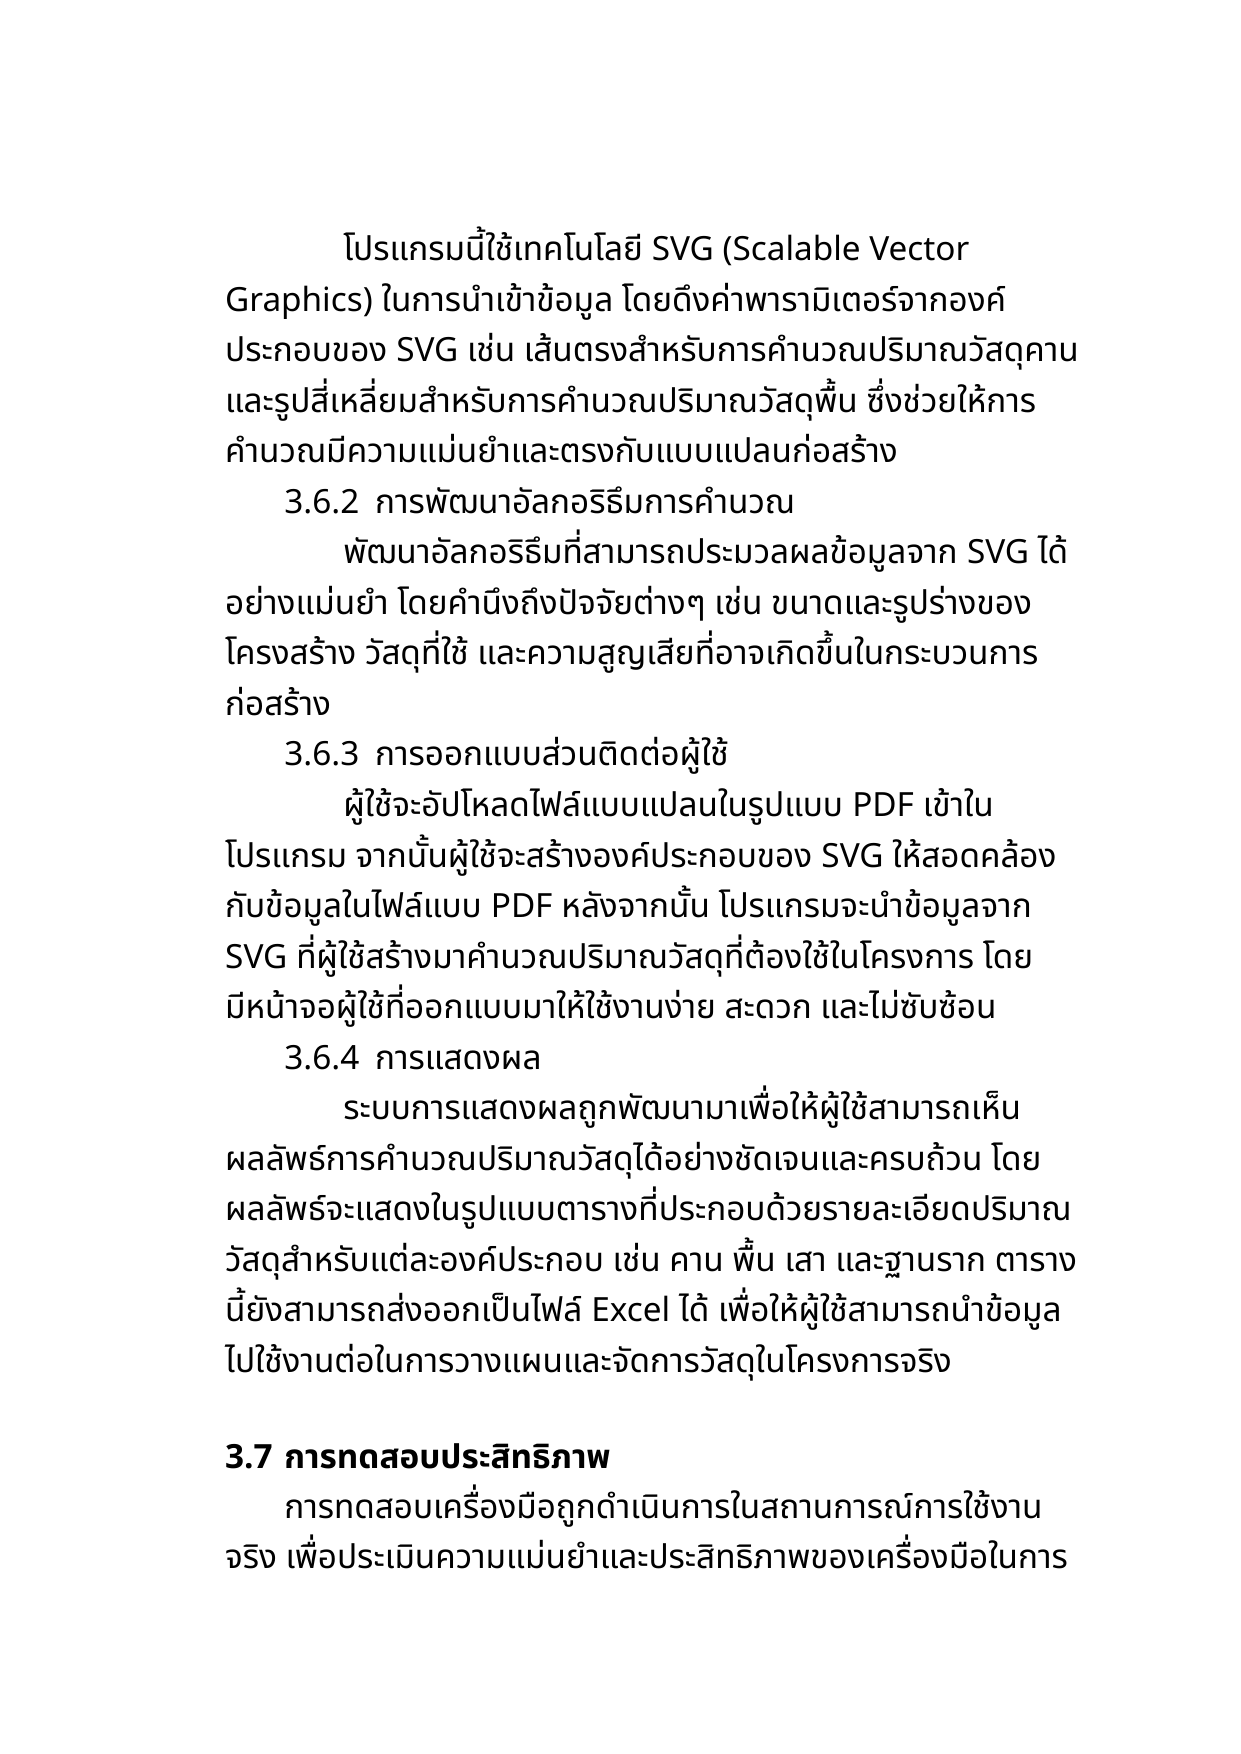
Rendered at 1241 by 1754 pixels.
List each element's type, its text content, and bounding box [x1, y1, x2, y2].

text ระบบการแสดงผลถูกพัฒนามาเพื่อให้ผู้ใช้สามารถเห็นผลลัพธ์การคำนวณปริมาณวัสดุได้อย่างชัดเจนและครบถ้วน โดยผลลัพธ์จะแสดงในรูปแบบตารางที่ประกอบด้วยรายละเอียดปริมาณวัสดุสำหรับแต่ละองค์ประกอบ เช่น คาน พื้น เสา และฐานราก ตารางนี้ยังสามารถส่งออกเป็นไฟล์ Excel ได้ เพื่อให้ผู้ใช้สามารถนำข้อมูลไปใช้งานต่อในการวางแผนและจัดการวัสดุในโครงการจริง [225, 1084, 1090, 1387]
text 3.6.4 การแสดงผล [225, 1034, 1090, 1084]
text โปรแกรมนี้ใช้เทคโนโลยี SVG (Scalable Vector Graphics) ในการนำเข้าข้อมูล โดยดึงค่าพารามิเตอร์จากองค์ประกอบของ SVG เช่น เส้นตรงสำหรับการคำนวณปริมาณวัสดุคาน และรูปสี่เหลี่ยมสำหรับการคำนวณปริมาณวัสดุพื้น ซึ่งช่วยให้การคำนวณมีความแม่นยำและตรงกับแบบแปลนก่อสร้าง [225, 225, 1090, 478]
text 3.7 การทดสอบประสิทธิภาพ [225, 1432, 1090, 1483]
text พัฒนาอัลกอริธึมที่สามารถประมวลผลข้อมูลจาก SVG ได้อย่างแม่นยำ โดยคำนึงถึงปัจจัยต่างๆ เช่น ขนาดและรูปร่างของโครงสร้าง วัสดุที่ใช้ และความสูญเสียที่อาจเกิดขึ้นในกระบวนการก่อสร้าง [225, 528, 1090, 730]
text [225, 1483, 1090, 1584]
text ผู้ใช้จะอัปโหลดไฟล์แบบแปลนในรูปแบบ PDF เข้าในโปรแกรม จากนั้นผู้ใช้จะสร้างองค์ประกอบของ SVG ให้สอดคล้องกับข้อมูลในไฟล์แบบ PDF หลังจากนั้น โปรแกรมจะนำข้อมูลจาก SVG ที่ผู้ใช้สร้างมาคำนวณปริมาณวัสดุที่ต้องใช้ในโครงการ โดยมีหน้าจอผู้ใช้ที่ออกแบบมาให้ใช้งานง่าย สะดวก และไม่ซับซ้อน [225, 781, 1090, 1034]
text 3.6.3 การออกแบบส่วนติดต่อผู้ใช้ [225, 730, 1090, 781]
text 3.6.2 การพัฒนาอัลกอริธึมการคำนวณ [225, 478, 1090, 528]
